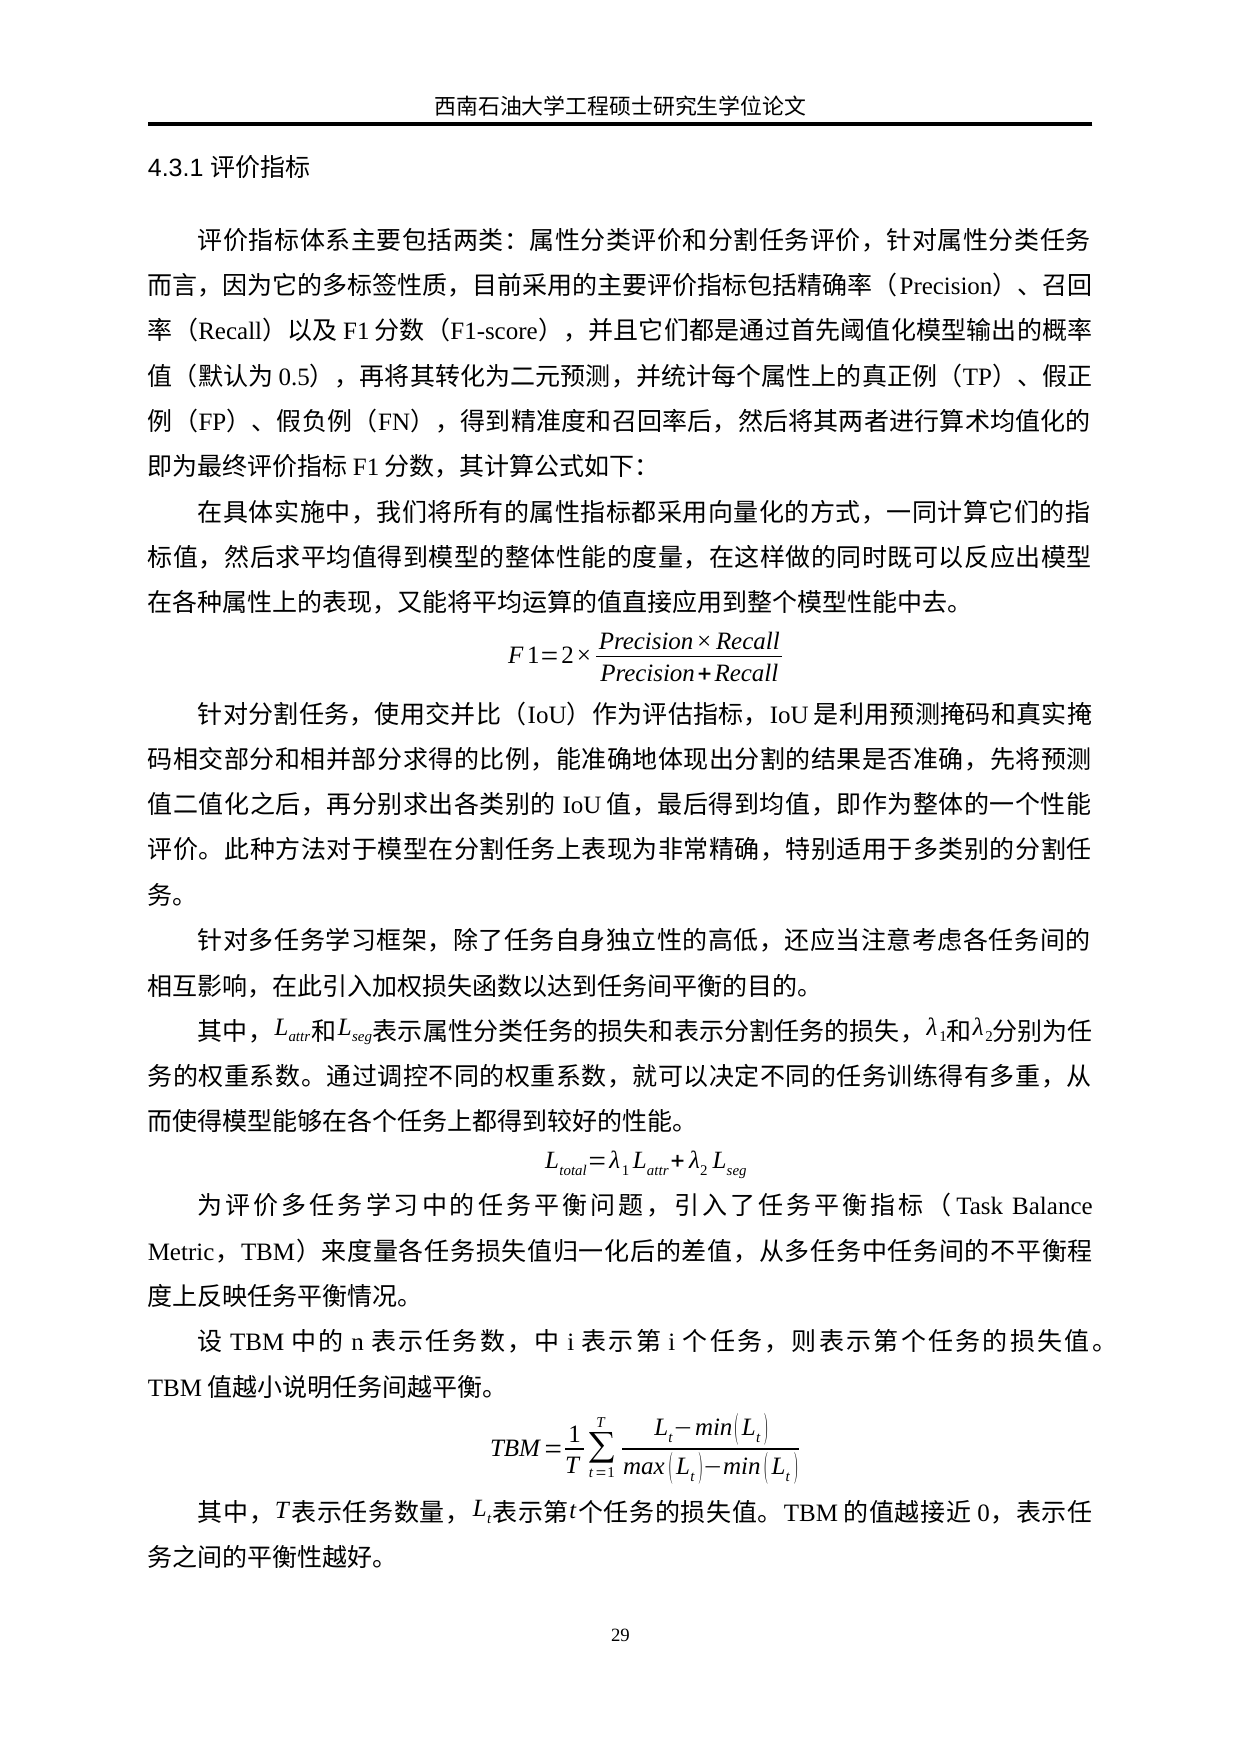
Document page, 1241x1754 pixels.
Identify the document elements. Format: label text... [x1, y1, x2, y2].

text 针对多任务学习框架，除了任务自身独立性的高低，还应当注意考虑各任务间的相互影响，在此引入加权损失函数以达到任务间平衡的目的。 [148, 921, 1092, 1002]
text 针对分割任务，使用交并比（IoU）作为评估指标，IoU是利用预测掩码和真实掩码相交部分和相并部分求得的比例，能准确地体现出分割的结果是否准确，先将预测值二值化之后，再分别求出各类别的IoU值，最后得到均值，即作为整体的一个性能评价。此种方法对于模型在分割任务上表现为非常精确，特别适用于多类别的分割任务。 [148, 694, 1092, 912]
text 评价指标体系主要包括两类：属性分类评价和分割任务评价，针对属性分类任务而言，因为它的多标签性质，目前采用的主要评价指标包括精确率（Precision）、召回率（Recall）以及F1分数（F1-score），并且它们都是通过首先阈值化模型输出的概率值（默认为0.5），再将其转化为二元预测，并统计每个属性上的真正例（TP）、假正例（FP）、假负例（FN），得到精准度和召回率后，然后将其两者进行算术均值化的即为最终评价指标F1分数，其计算公式如下： [148, 220, 1092, 483]
subtitle 4.3.1 评价指标 [148, 148, 1092, 184]
text 其中，表示任务数量，表示第个任务的损失值。TBM的值越接近0，表示任务之间的平衡性越好。 [148, 1493, 1092, 1574]
text 为评价多任务学习中的任务平衡问题，引入了任务平衡指标（Task Balance Metric，TBM）来度量各任务损失值归一化后的差值，从多任务中任务间的不平衡程度上反映任务平衡情况。 [148, 1186, 1092, 1313]
text 设TBM中的n表示任务数，中i表示第i个任务，则表示第个任务的损失值。TBM值越小说明任务间越平衡。 [148, 1322, 1092, 1403]
text 在具体实施中，我们将所有的属性指标都采用向量化的方式，一同计算它们的指标值，然后求平均值得到模型的整体性能的度量，在这样做的同时既可以反应出模型在各种属性上的表现，又能将平均运算的值直接应用到整个模型性能中去。 [148, 492, 1092, 619]
text 其中，和表示属性分类任务的损失和表示分割任务的损失，和分别为任务的权重系数。通过调控不同的权重系数，就可以决定不同的任务训练得有多重，从而使得模型能够在各个任务上都得到较好的性能。 [148, 1011, 1092, 1138]
